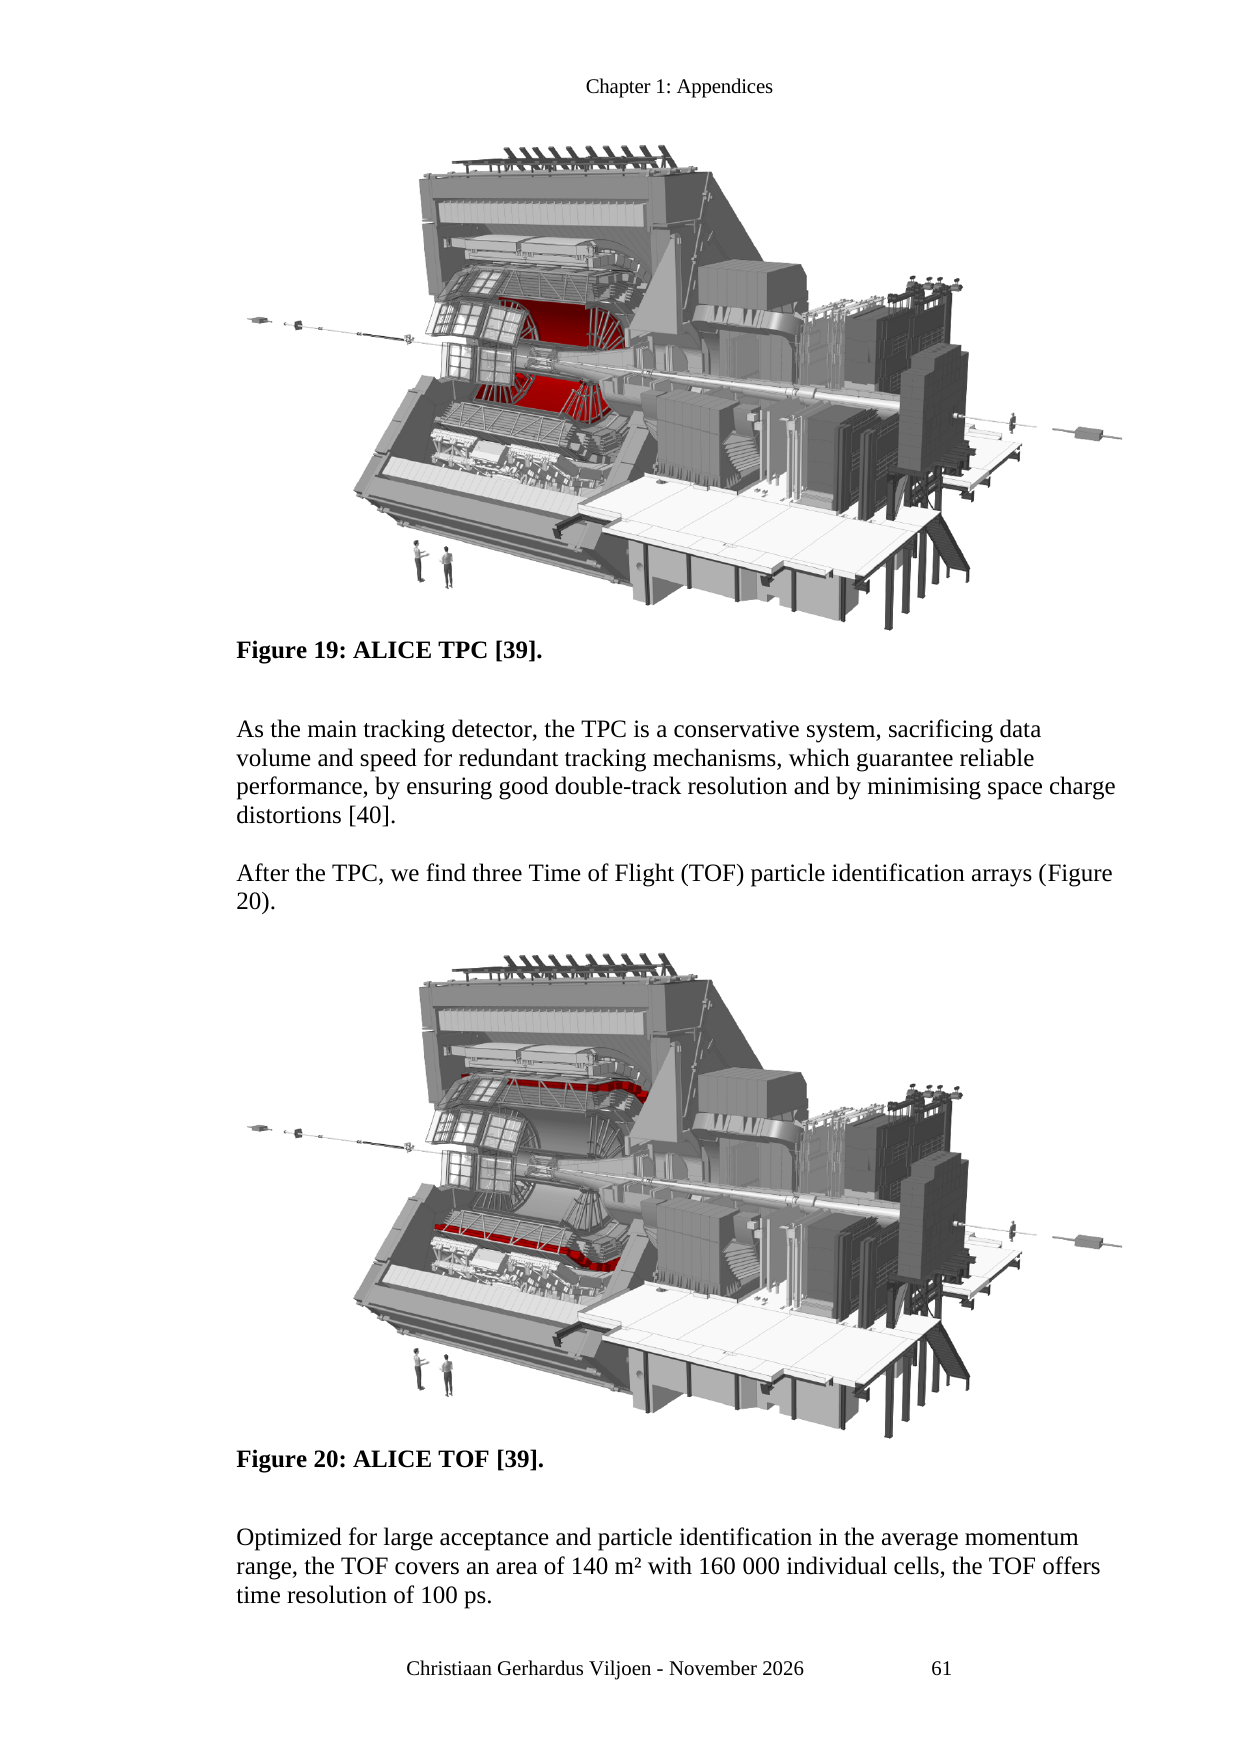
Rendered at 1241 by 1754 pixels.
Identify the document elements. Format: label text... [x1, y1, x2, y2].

text Figure : ALICE TOF . [236, 1444, 1122, 1473]
picture [236, 943, 1123, 1444]
text Optimized for large acceptance and particle identification in the average momentum range, the TOF covers an area of 140 m² with 160 000 individual cells, the TOF offers time resolution of 100 ps. [236, 1522, 1122, 1608]
text Figure : ALICE TPC . [236, 636, 1122, 664]
text As the main tracking detector, the TPC is a conservative system, sacrificing data volume and speed for redundant tracking mechanisms, which guarantee reliable performance, by ensuring good double-track resolution and by minimising space charge distortions . [236, 714, 1122, 829]
picture [236, 135, 1123, 636]
